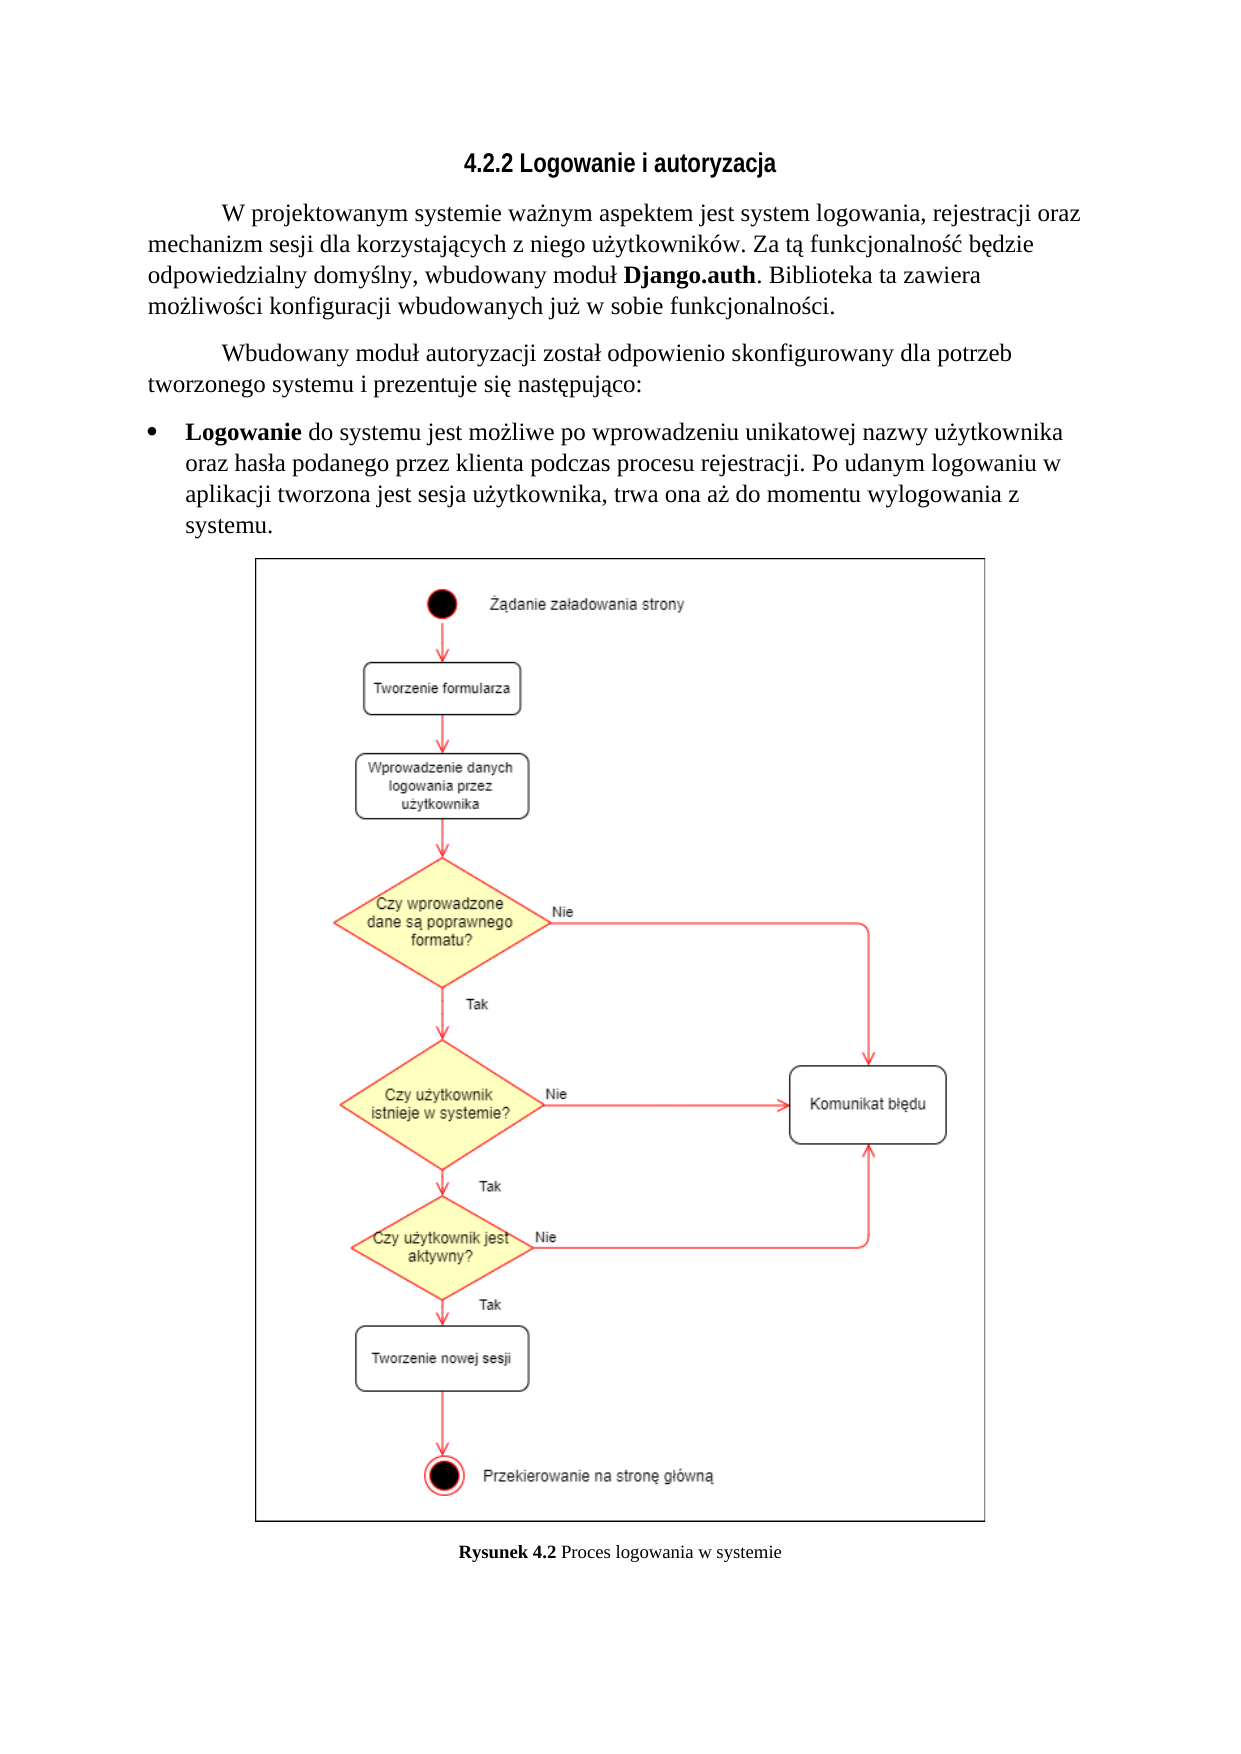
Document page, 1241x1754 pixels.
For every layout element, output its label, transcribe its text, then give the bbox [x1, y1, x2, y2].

text W projektowanym systemie ważnym aspektem jest system logowania, rejestracji oraz mechanizm sesji dla korzystających z niego użytkowników. Za tą funkcjonalność będzie odpowiedzialny domyślny, wbudowany moduł Django.auth. Biblioteka ta zawiera możliwości konfiguracji wbudowanych już w sobie funkcjonalności. [148, 198, 1093, 319]
text Wbudowany moduł autoryzacji został odpowienio skonfigurowany dla potrzeb tworzonego systemu i prezentuje się następująco: [148, 338, 1093, 398]
picture [255, 558, 986, 1522]
list Logowanie do systemu jest możliwe po wprowadzeniu unikatowej nazwy użytkownika oraz hasła podanego przez klienta podczas procesu rejestracji. Po udanym logowaniu w aplikacji tworzona jest sesja użytkownika, trwa ona aż do momentu wylogowania z systemu. [148, 417, 1093, 539]
text Rysunek 4.2 Proces logowania w systemie [148, 1541, 1093, 1562]
text 4.2.2 Logowanie i autoryzacja [148, 148, 1093, 179]
